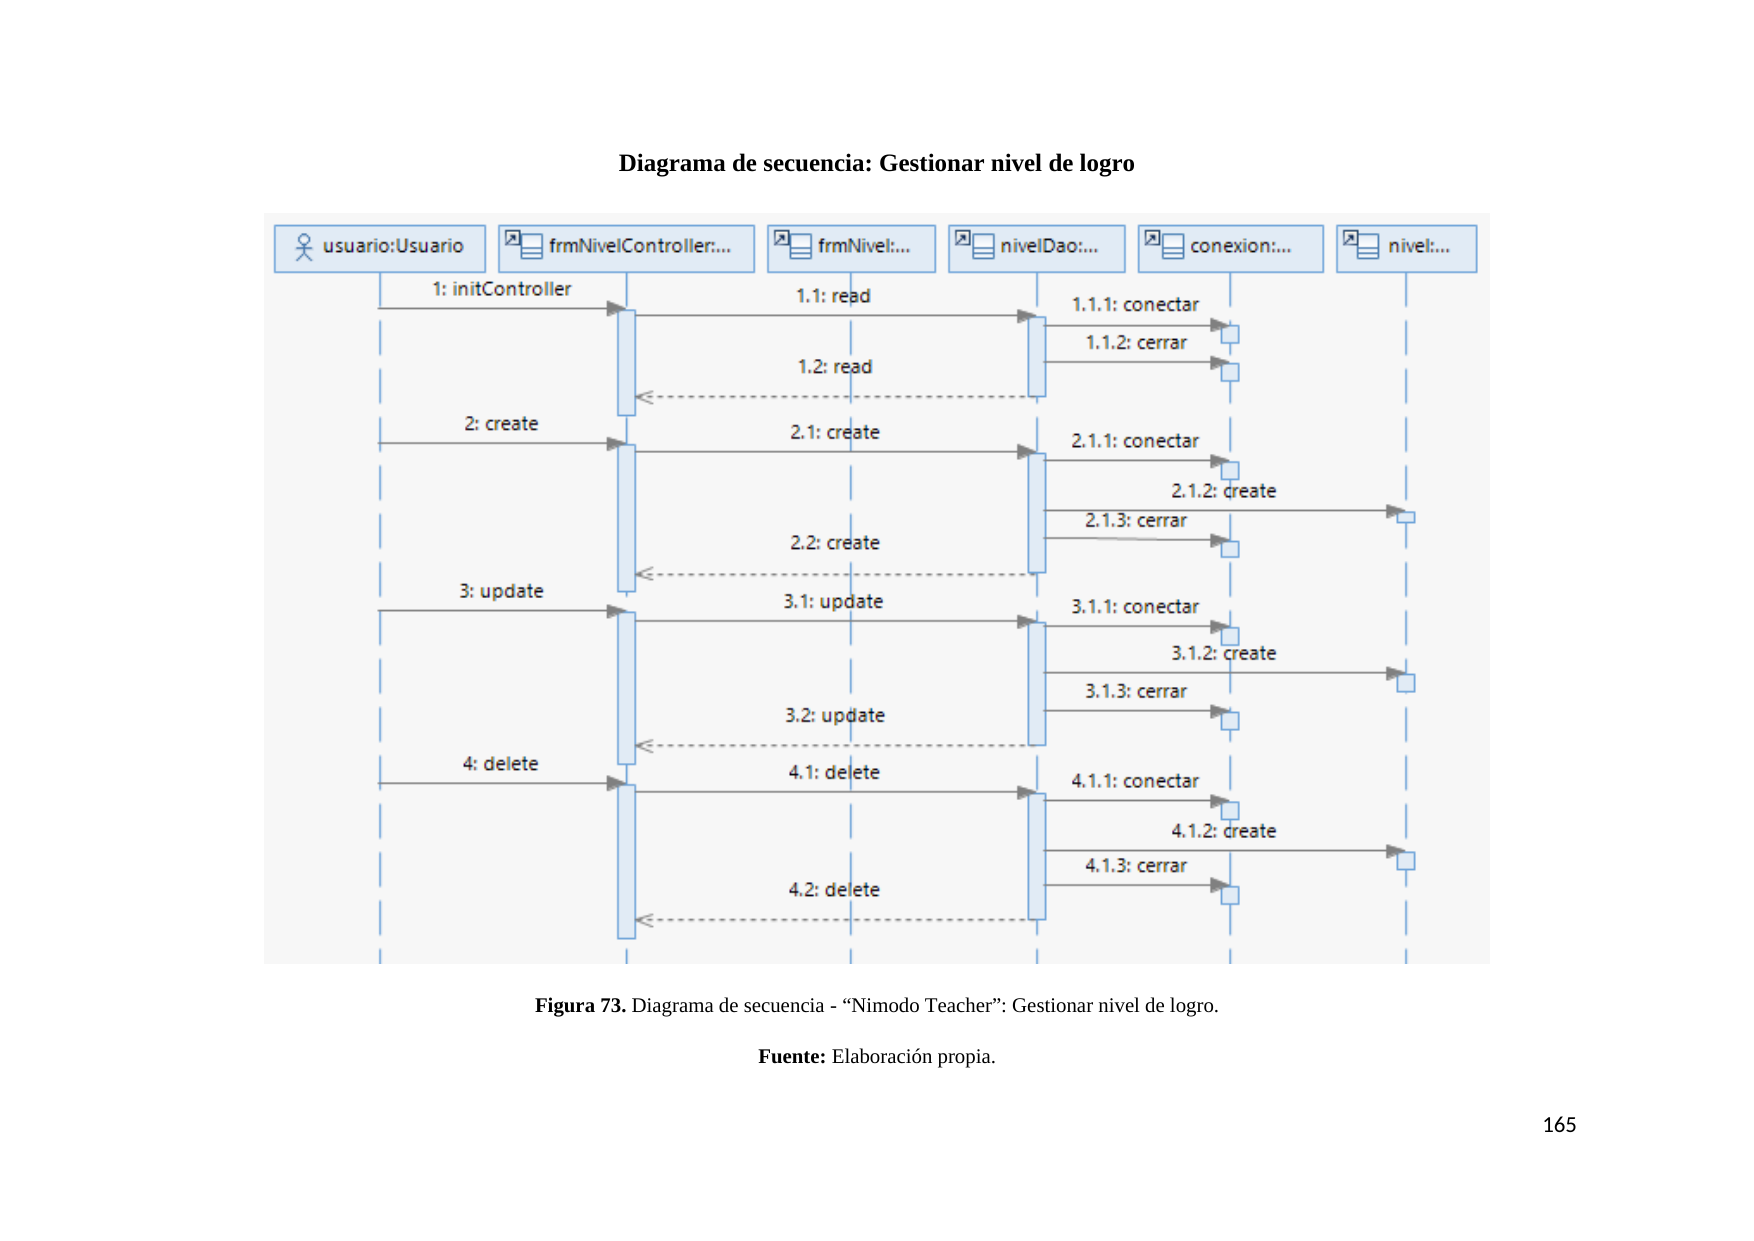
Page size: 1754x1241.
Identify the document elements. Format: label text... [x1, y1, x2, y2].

text Figura 73. Diagrama de secuencia - “Nimodo Teacher”: Gestionar nivel de logro. [177, 993, 1577, 1017]
text Fuente: Elaboración propia. [177, 1044, 1577, 1068]
picture [264, 213, 1490, 964]
text Diagrama de secuencia: Gestionar nivel de logro [177, 148, 1577, 176]
